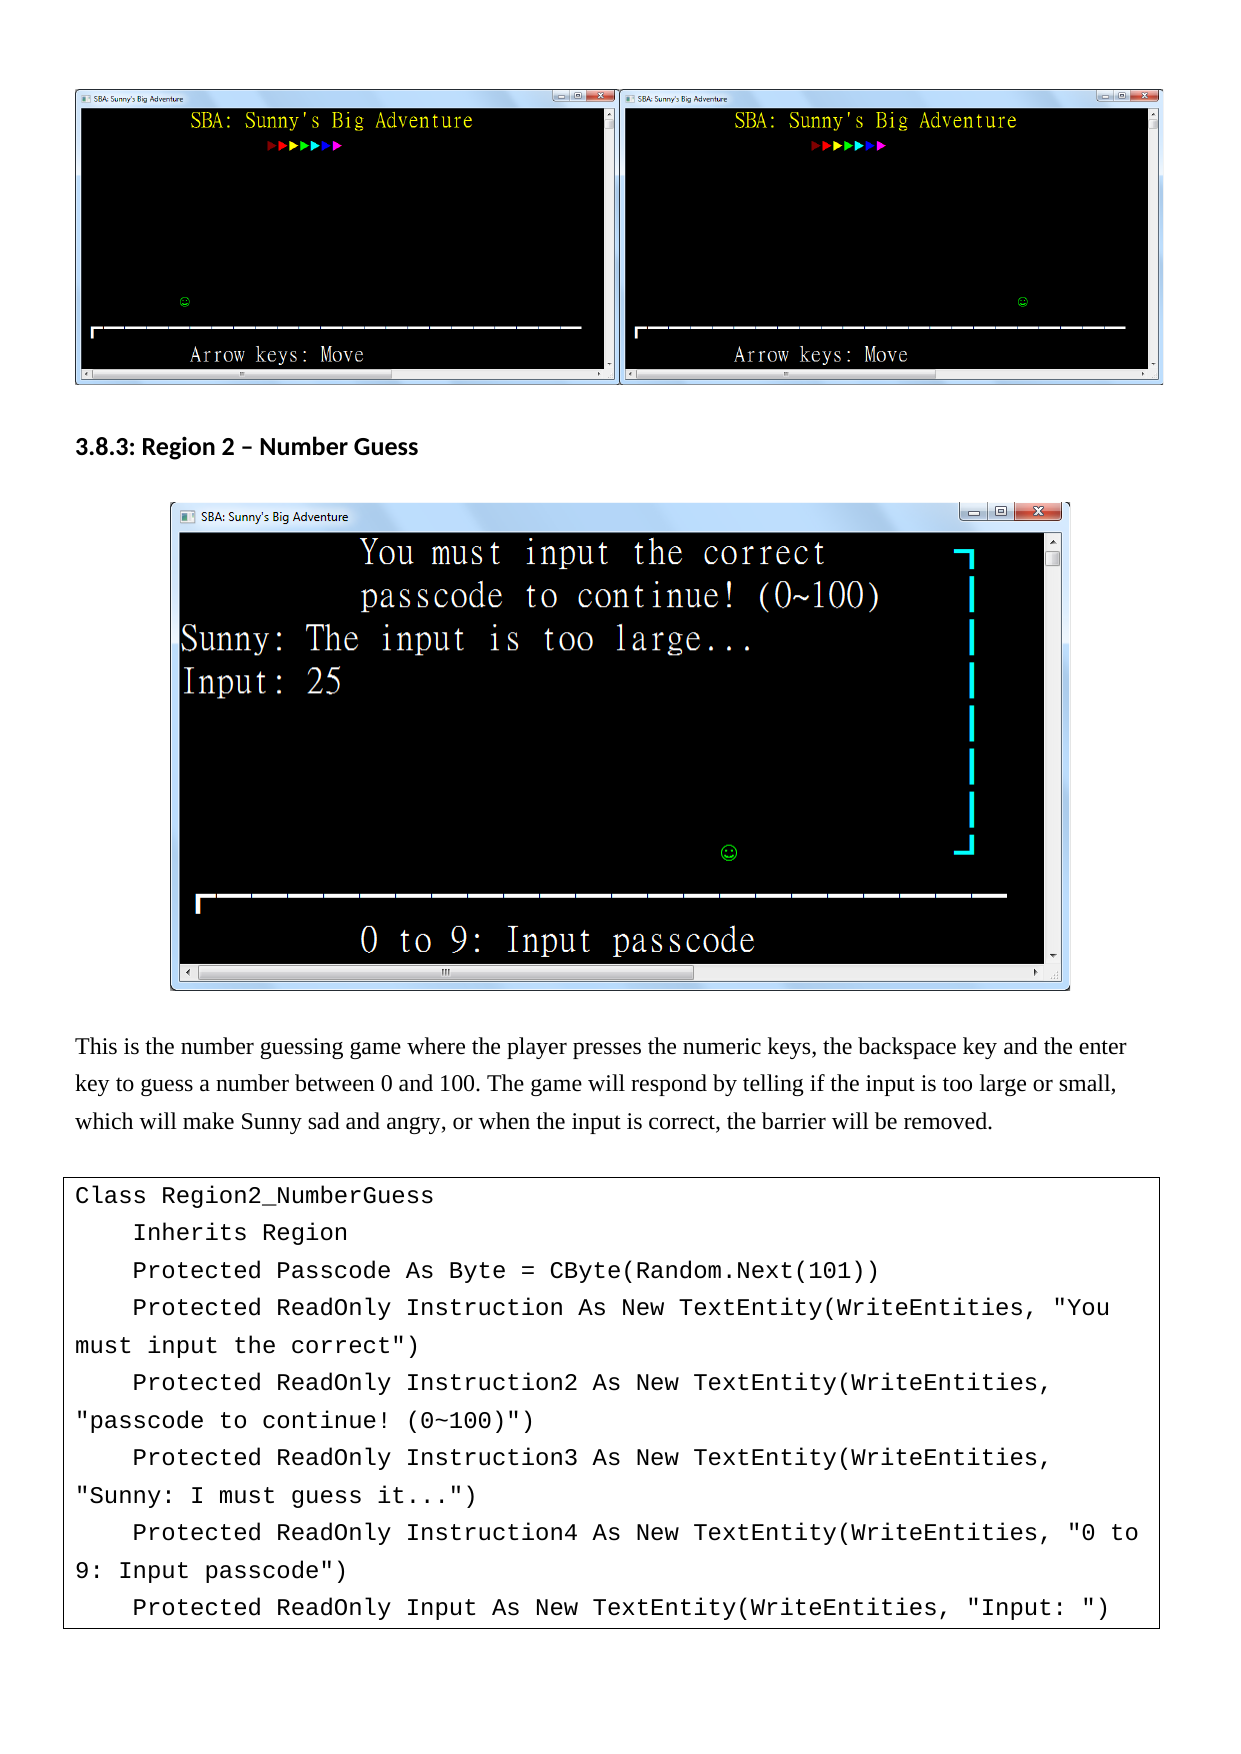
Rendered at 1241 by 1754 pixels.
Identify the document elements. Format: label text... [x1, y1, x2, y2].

text This is the number guessing game where the player presses the numeric keys, the backspace key and the enter key to guess a number between 0 and 100. The game will respond by telling if the input is too large or small, which will make Sunny sad and angry, or when the input is correct, the barrier will be removed. [75, 1027, 1165, 1139]
table_header Class Region2_NumberGuess Inherits Region Protected Passcode As Byte = CByte(Random.Next(101)) Protected ReadOnly Instruction As New TextEntity(WriteEntities, "You must input the correct") Protected ReadOnly Instruction2 As New TextEntity(WriteEntities, "passcode to continue! (0~100)") Protected ReadOnly Instruction3 As New TextEntity(WriteEntities, "Sunny: I must guess it...") Protected ReadOnly Instruction4 As New TextEntity(WriteEntities, "0 to 9: Input passcode") Protected ReadOnly Input As New TextEntity(WriteEntities, "Input: ") [64, 1178, 1159, 1628]
text 3.8.3: Region 2 – Number Guess [75, 427, 1165, 464]
picture [170, 502, 1071, 991]
picture [75, 89, 1164, 385]
